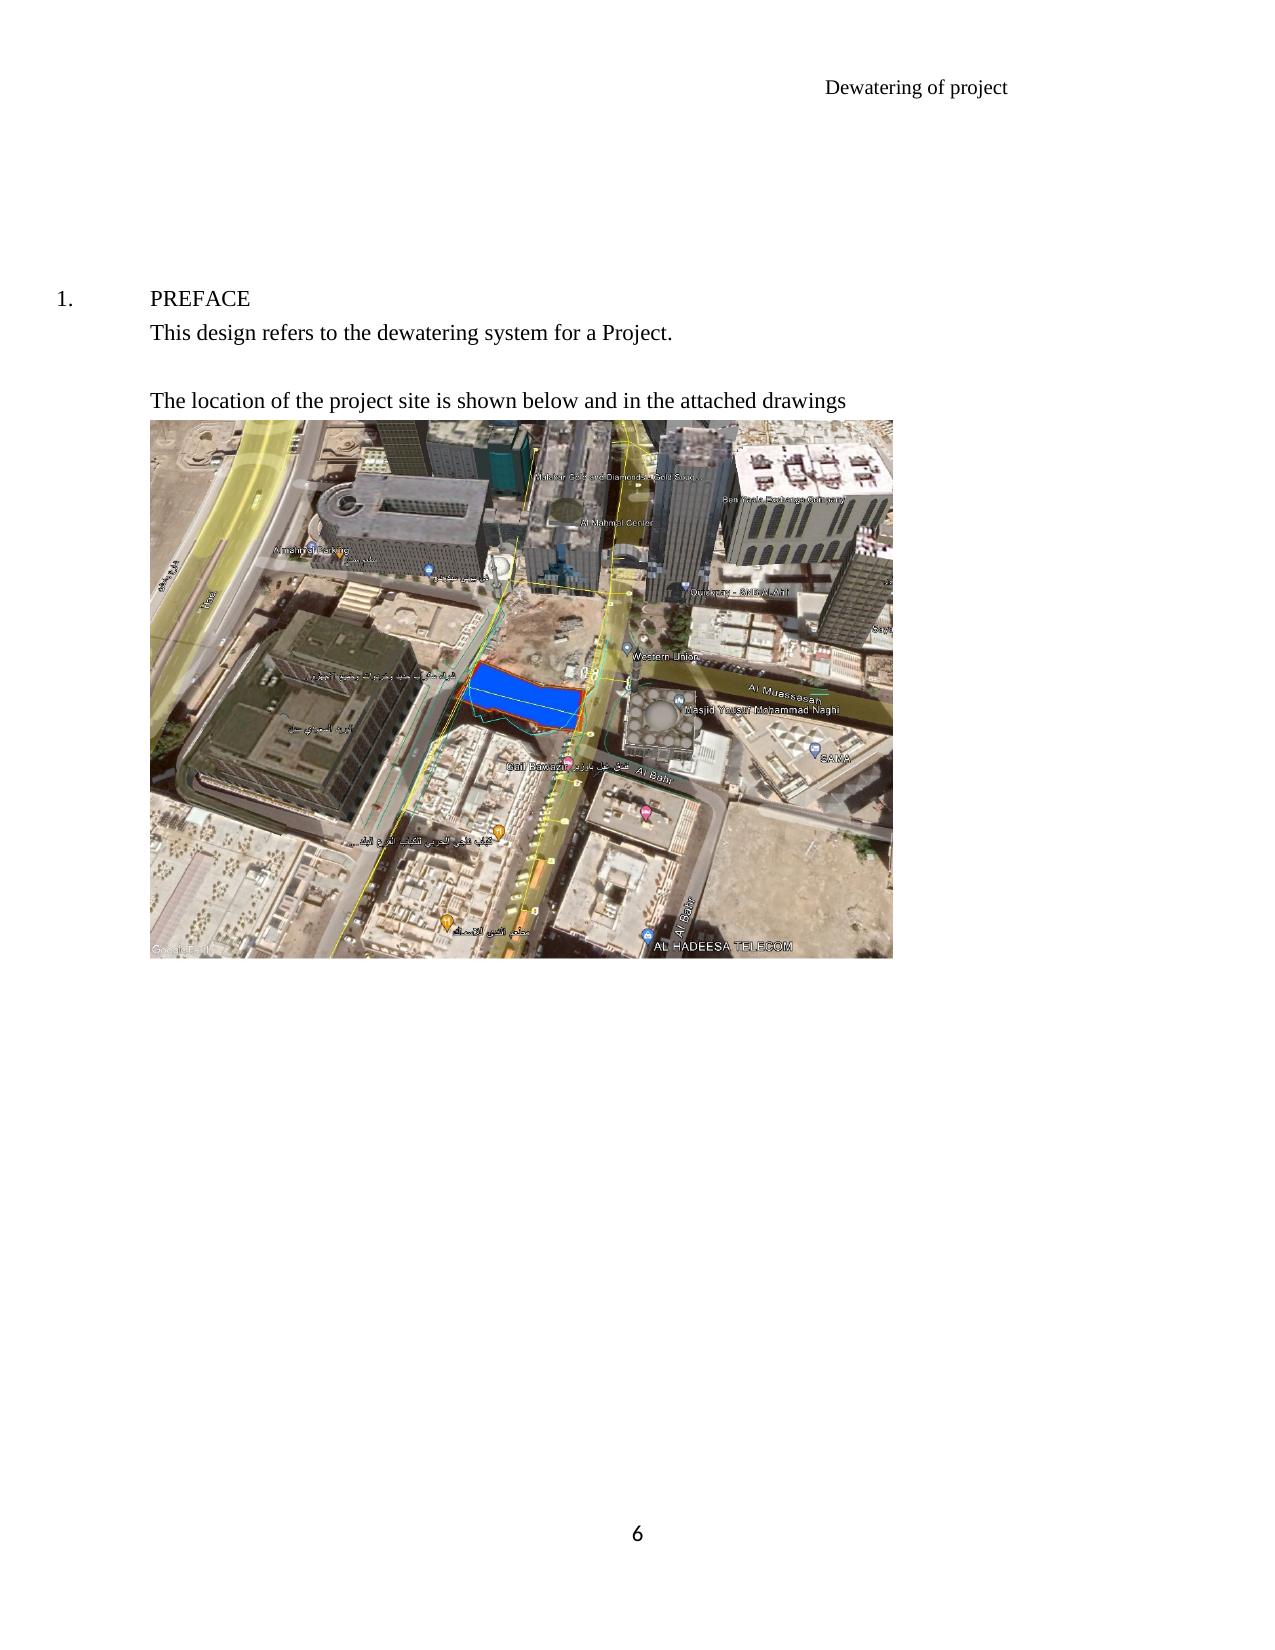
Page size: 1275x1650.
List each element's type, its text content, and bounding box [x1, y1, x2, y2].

picture [150, 420, 893, 964]
text This design refers to the dewatering system for a Project. [150, 319, 1125, 346]
text The location of the project site is shown below and in the attached drawings [150, 387, 1125, 413]
subtitle PREFACE [56, 285, 1125, 312]
